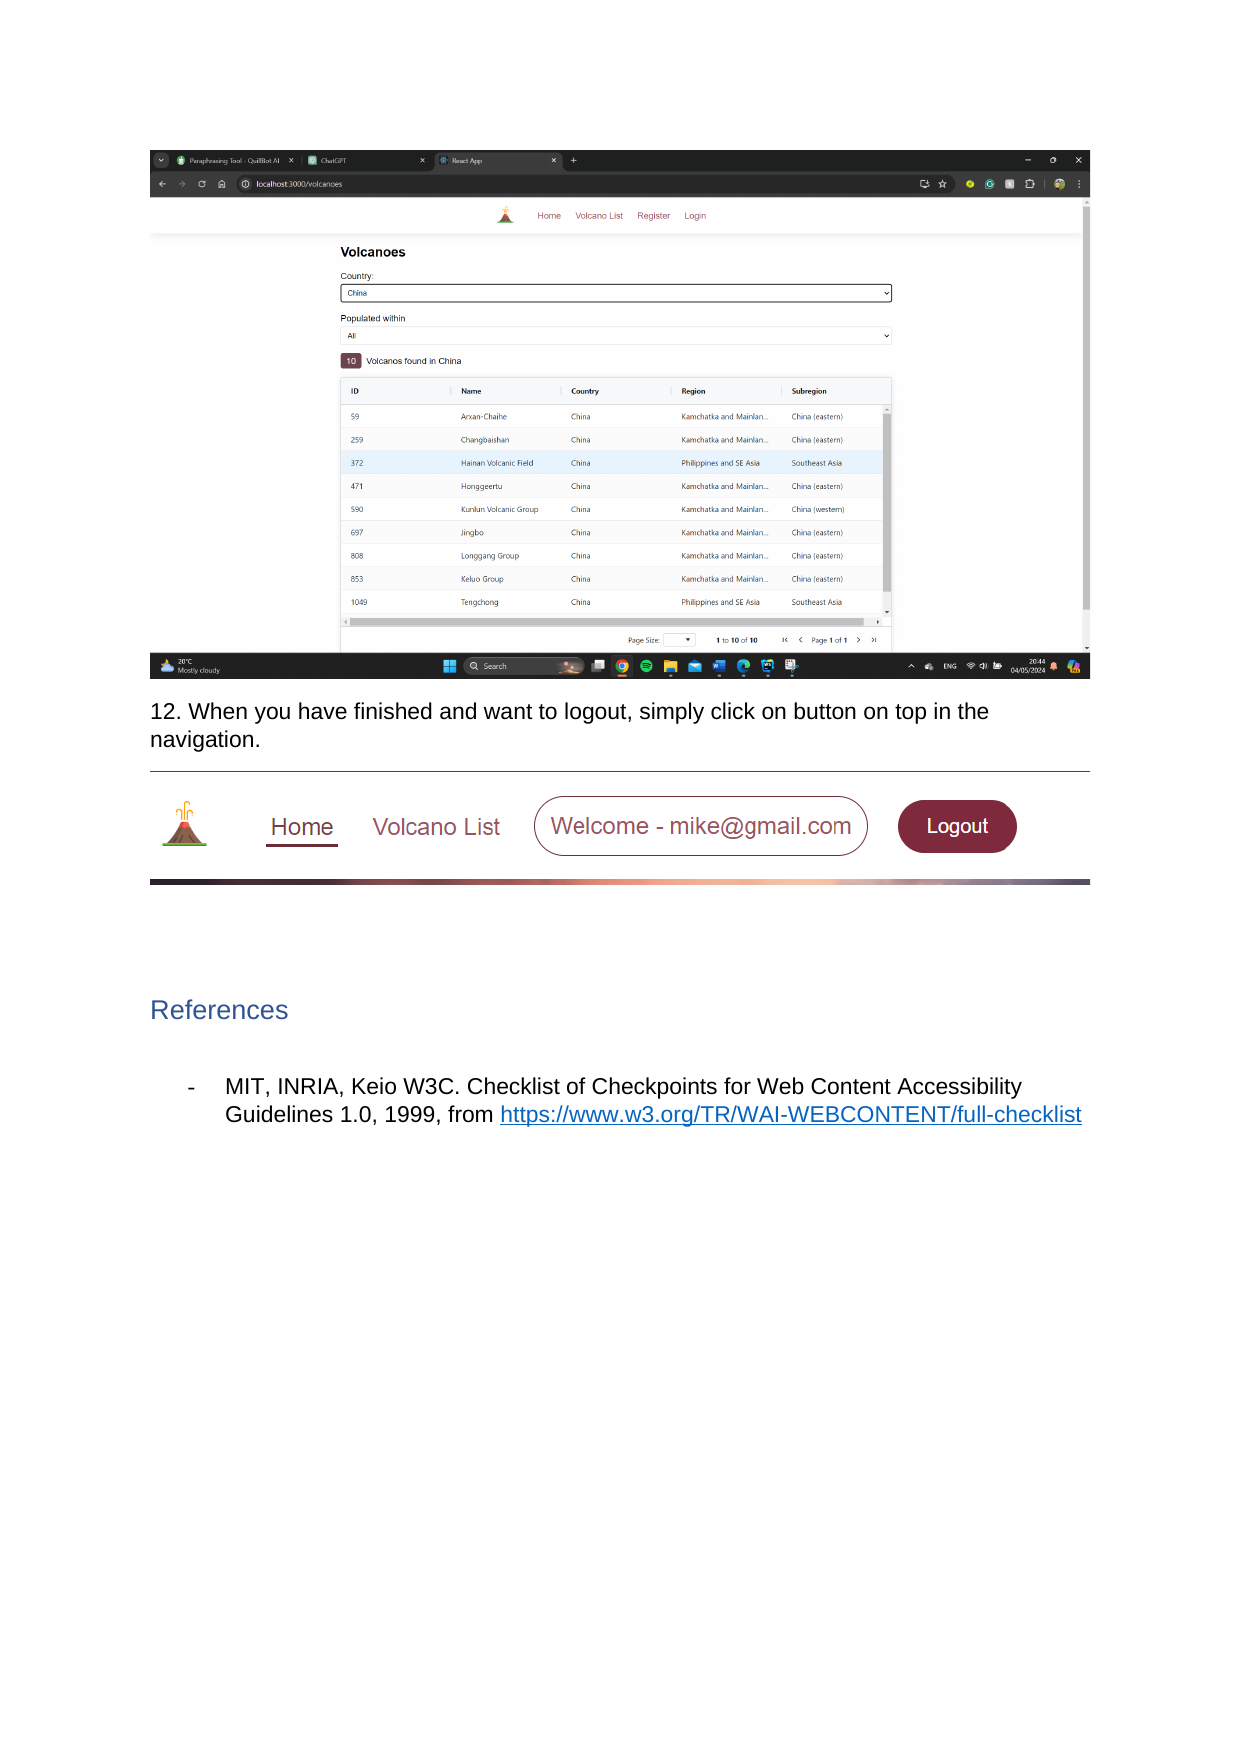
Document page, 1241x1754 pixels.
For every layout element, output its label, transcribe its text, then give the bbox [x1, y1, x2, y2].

text 12. When you have finished and want to logout, simply click on button on top in the navigation. [150, 698, 1090, 752]
picture [150, 150, 1091, 679]
picture [150, 771, 1091, 885]
subtitle References [150, 994, 1090, 1025]
list MIT, INRIA, Keio W3C. Checklist of Checkpoints for Web Content Accessibility Guidelines 1.0, 1999, from https://www.w3.org/TR/WAI-WEBCONTENT/full-checklist [187, 1073, 1090, 1128]
